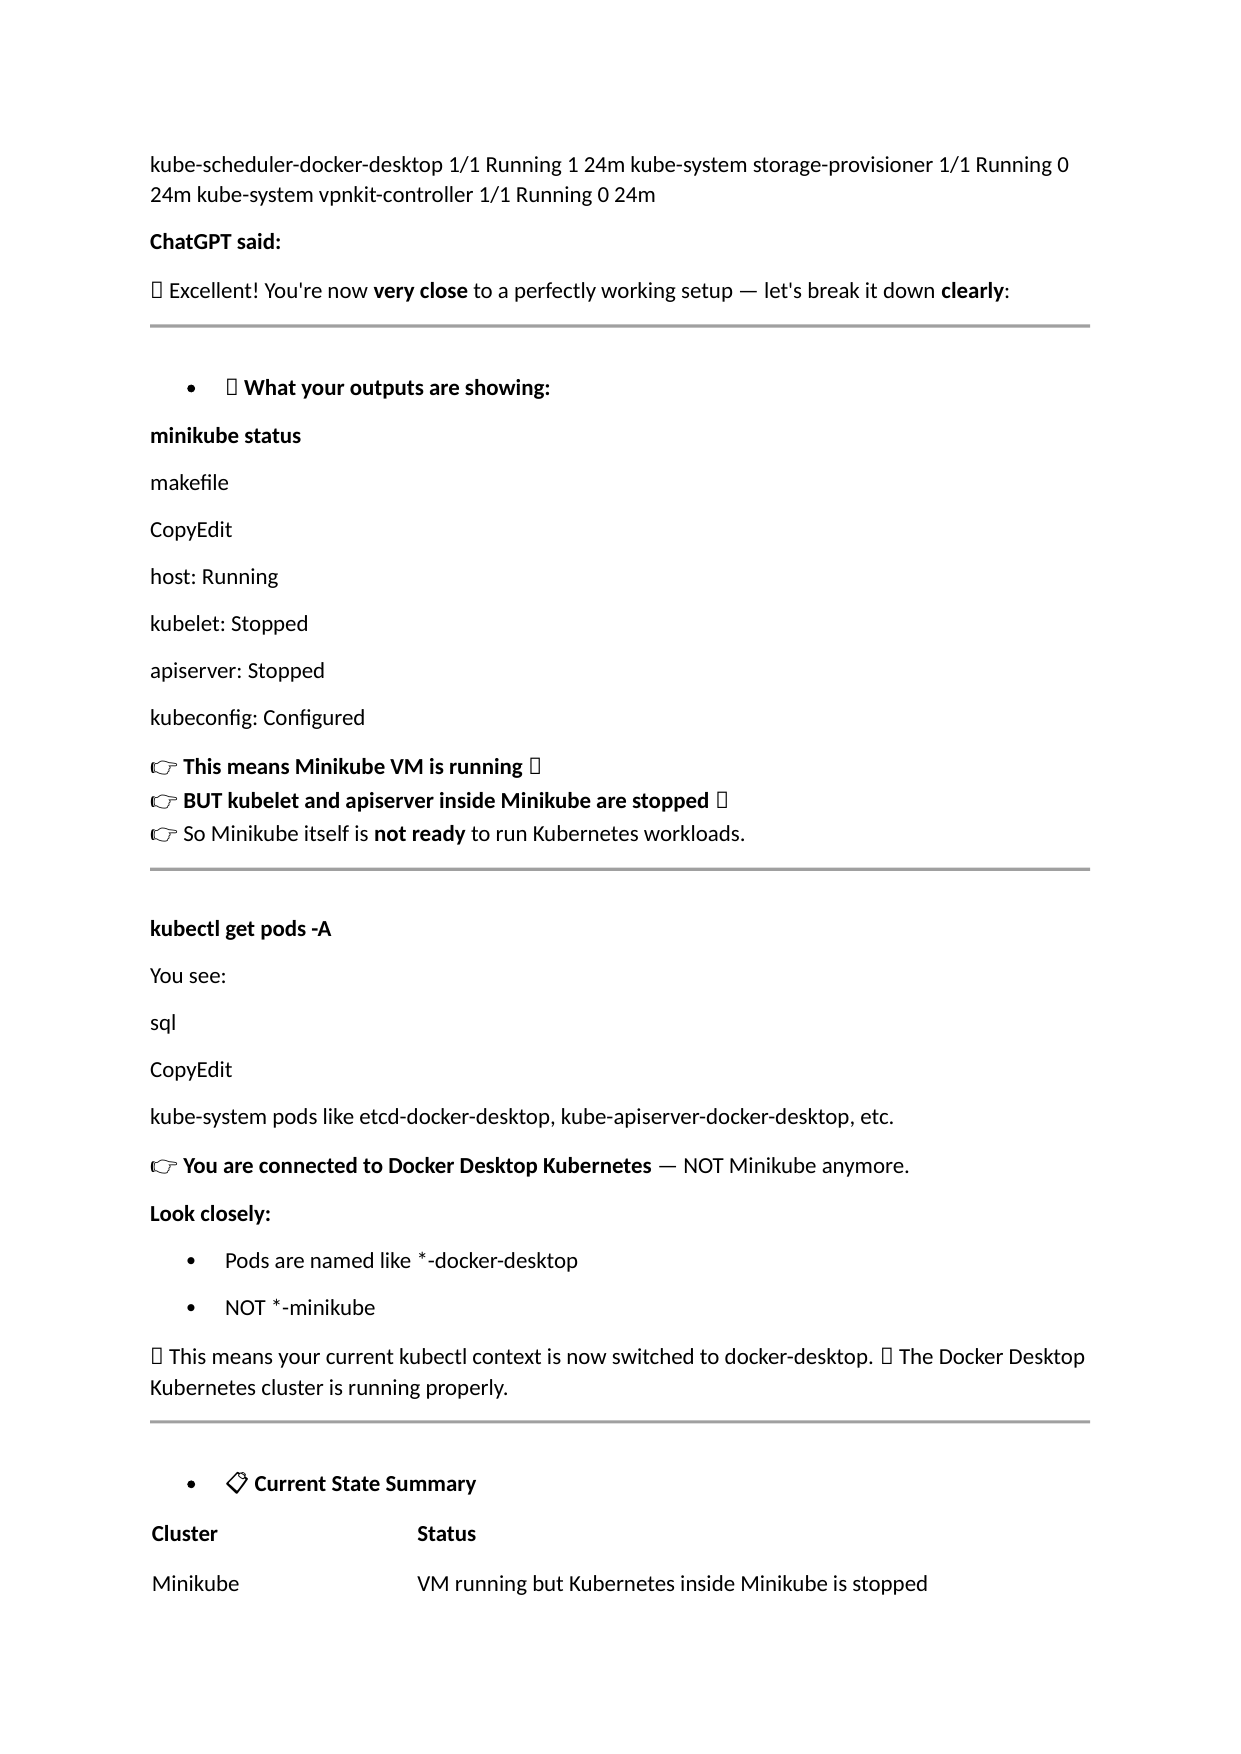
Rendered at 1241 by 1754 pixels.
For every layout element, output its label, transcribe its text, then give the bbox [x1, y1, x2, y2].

text sql [150, 1008, 1090, 1036]
text CopyEdit [150, 1055, 1090, 1083]
text CopyEdit [150, 515, 1090, 543]
text 👉 This means Minikube VM is running ✅ 👉 BUT kubelet and apiserver inside Minikube are stopped ❌ 👉 So Minikube itself is not ready to run Kubernetes workloads. [150, 750, 1090, 848]
list 🧠 What your outputs are showing: [187, 371, 1090, 402]
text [150, 150, 1090, 208]
table_header Status [416, 1518, 935, 1567]
text makefile [150, 468, 1090, 497]
text apiserver: Stopped [150, 656, 1090, 684]
table_header Cluster [150, 1518, 416, 1567]
list 📋 Current State Summary [187, 1467, 1090, 1498]
text You see: [150, 961, 1090, 989]
list Pods are named like *-docker-desktop [187, 1246, 1090, 1274]
text ChatGPT said: [150, 227, 1090, 255]
text 👉 You are connected to Docker Desktop Kubernetes — NOT Minikube anymore. [150, 1149, 1090, 1180]
list NOT *-minikube [187, 1293, 1090, 1321]
text kube-system pods like etcd-docker-desktop, kube-apiserver-docker-desktop, etc. [150, 1102, 1090, 1130]
text minikube status [150, 422, 1090, 450]
text kubelet: Stopped [150, 609, 1090, 637]
text ✅ This means your current kubectl context is now switched to docker-desktop. ✅ The Docker Desktop Kubernetes cluster is running properly. [150, 1340, 1090, 1401]
text 🔥 Excellent! You're now very close to a perfectly working setup — let's break it down clearly: [150, 274, 1090, 305]
text Look closely: [150, 1199, 1090, 1227]
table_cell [416, 1568, 935, 1599]
text kubeconfig: Configured [150, 703, 1090, 731]
text host: Running [150, 562, 1090, 590]
text kubectl get pods -A [150, 914, 1090, 943]
table_cell Minikube [150, 1568, 416, 1599]
